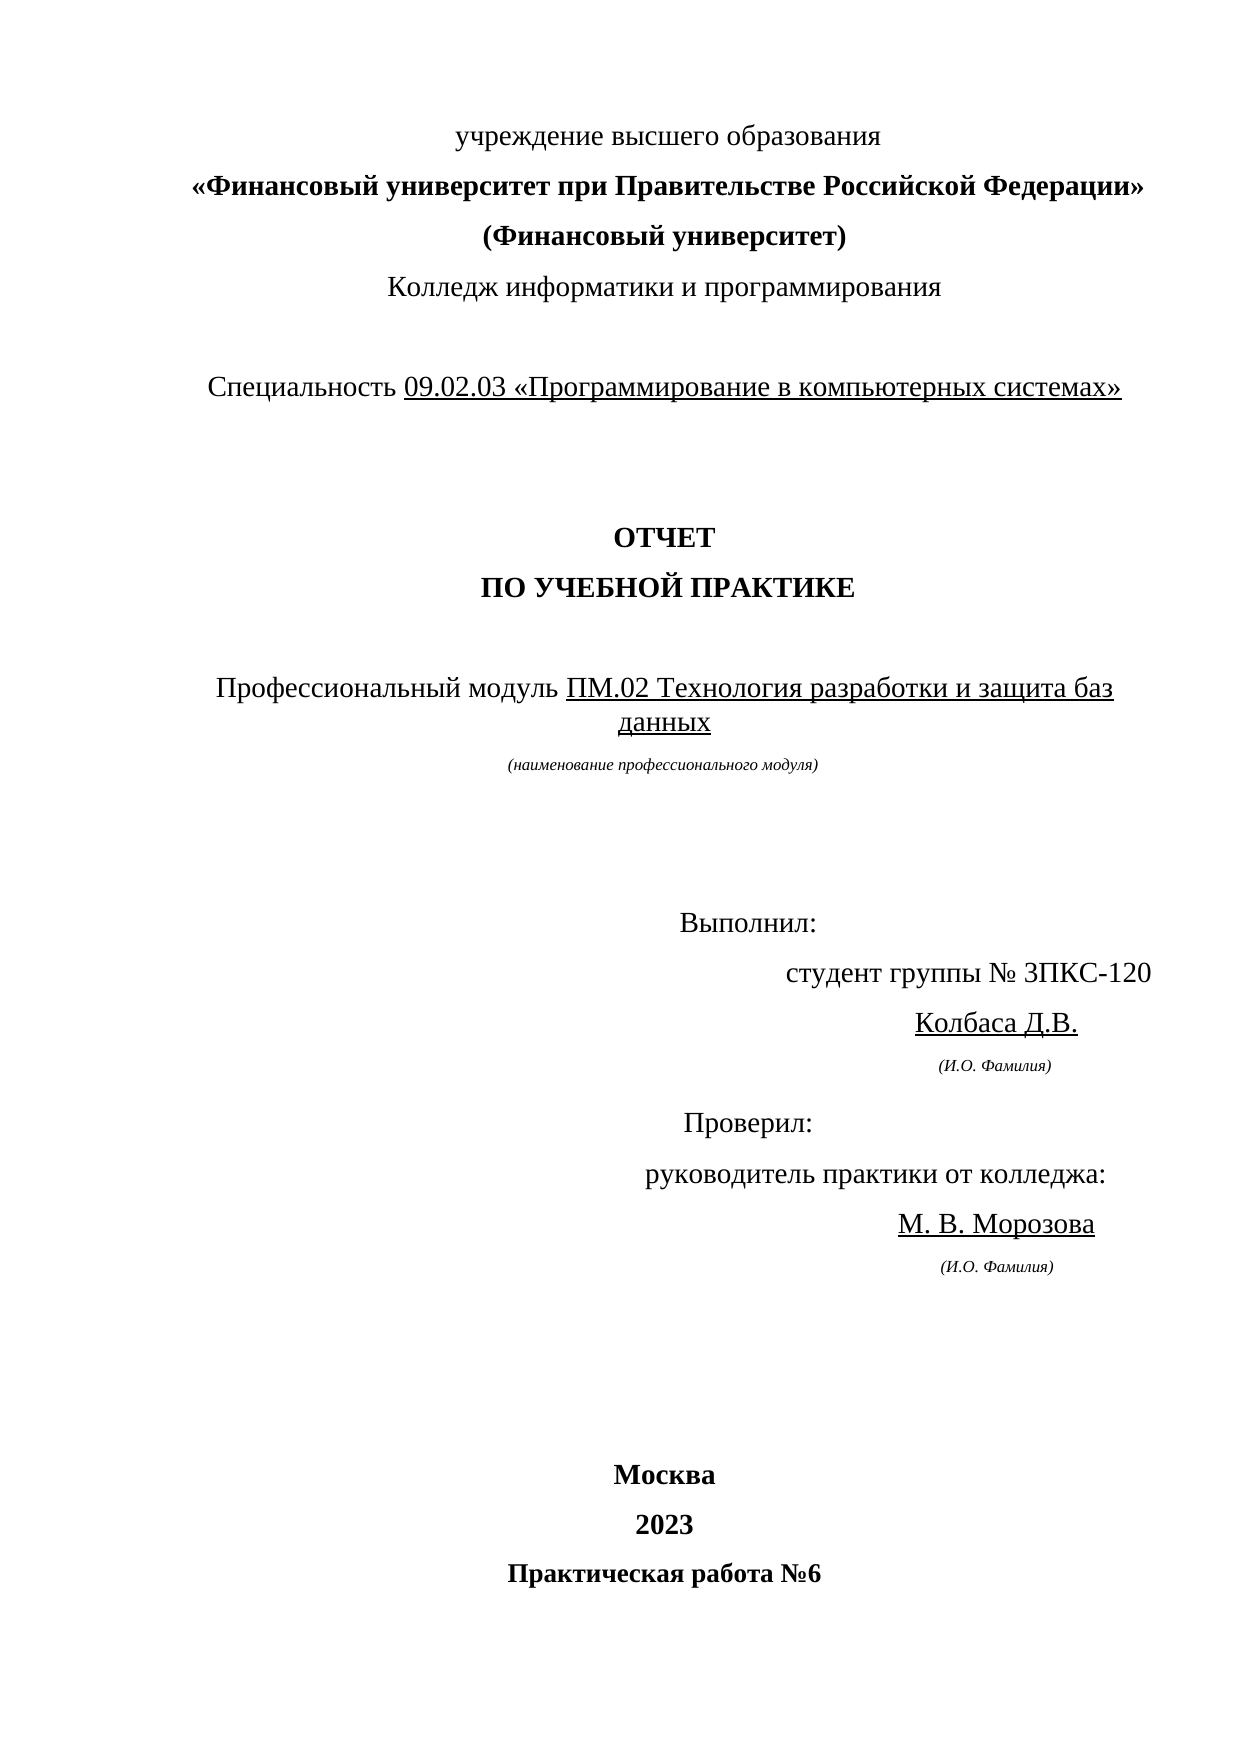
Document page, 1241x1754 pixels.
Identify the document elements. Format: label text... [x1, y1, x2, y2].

text 2023 [177, 1507, 1152, 1541]
text Москва [177, 1457, 1152, 1491]
text Специальность 09.02.03 «Программирование в компьютерных системах» [177, 369, 1152, 403]
text учреждение высшего образования [177, 118, 1152, 152]
subtitle Практическая работа №6 [177, 1557, 1152, 1589]
text «Финансовый университет при Правительстве Российской Федерации» [177, 168, 1152, 202]
text ОТЧЕТ [177, 520, 1152, 553]
text (Финансовый университет) [177, 218, 1152, 252]
text (наименование профессионального модуля) [177, 754, 1152, 788]
text студент группы № 3ПКС-120 [177, 955, 1152, 988]
text (И.О. Фамилия) [841, 1055, 1152, 1089]
text Профессиональный модуль ПМ.02 Технология разработки и защита баз данных [177, 670, 1152, 737]
text ПО УЧЕБНОЙ ПРАКТИКЕ [177, 570, 1152, 603]
text Проверил: [177, 1106, 1152, 1139]
text Колбаса Д.В. [767, 1005, 1152, 1039]
text (И.О. Фамилия) [472, 1256, 1152, 1290]
text Выполнил: [177, 905, 1152, 938]
text Колледж информатики и программирования [177, 269, 1152, 302]
text М. В. Морозова [767, 1206, 1152, 1239]
text руководитель практики от колледжа: [177, 1156, 1152, 1189]
